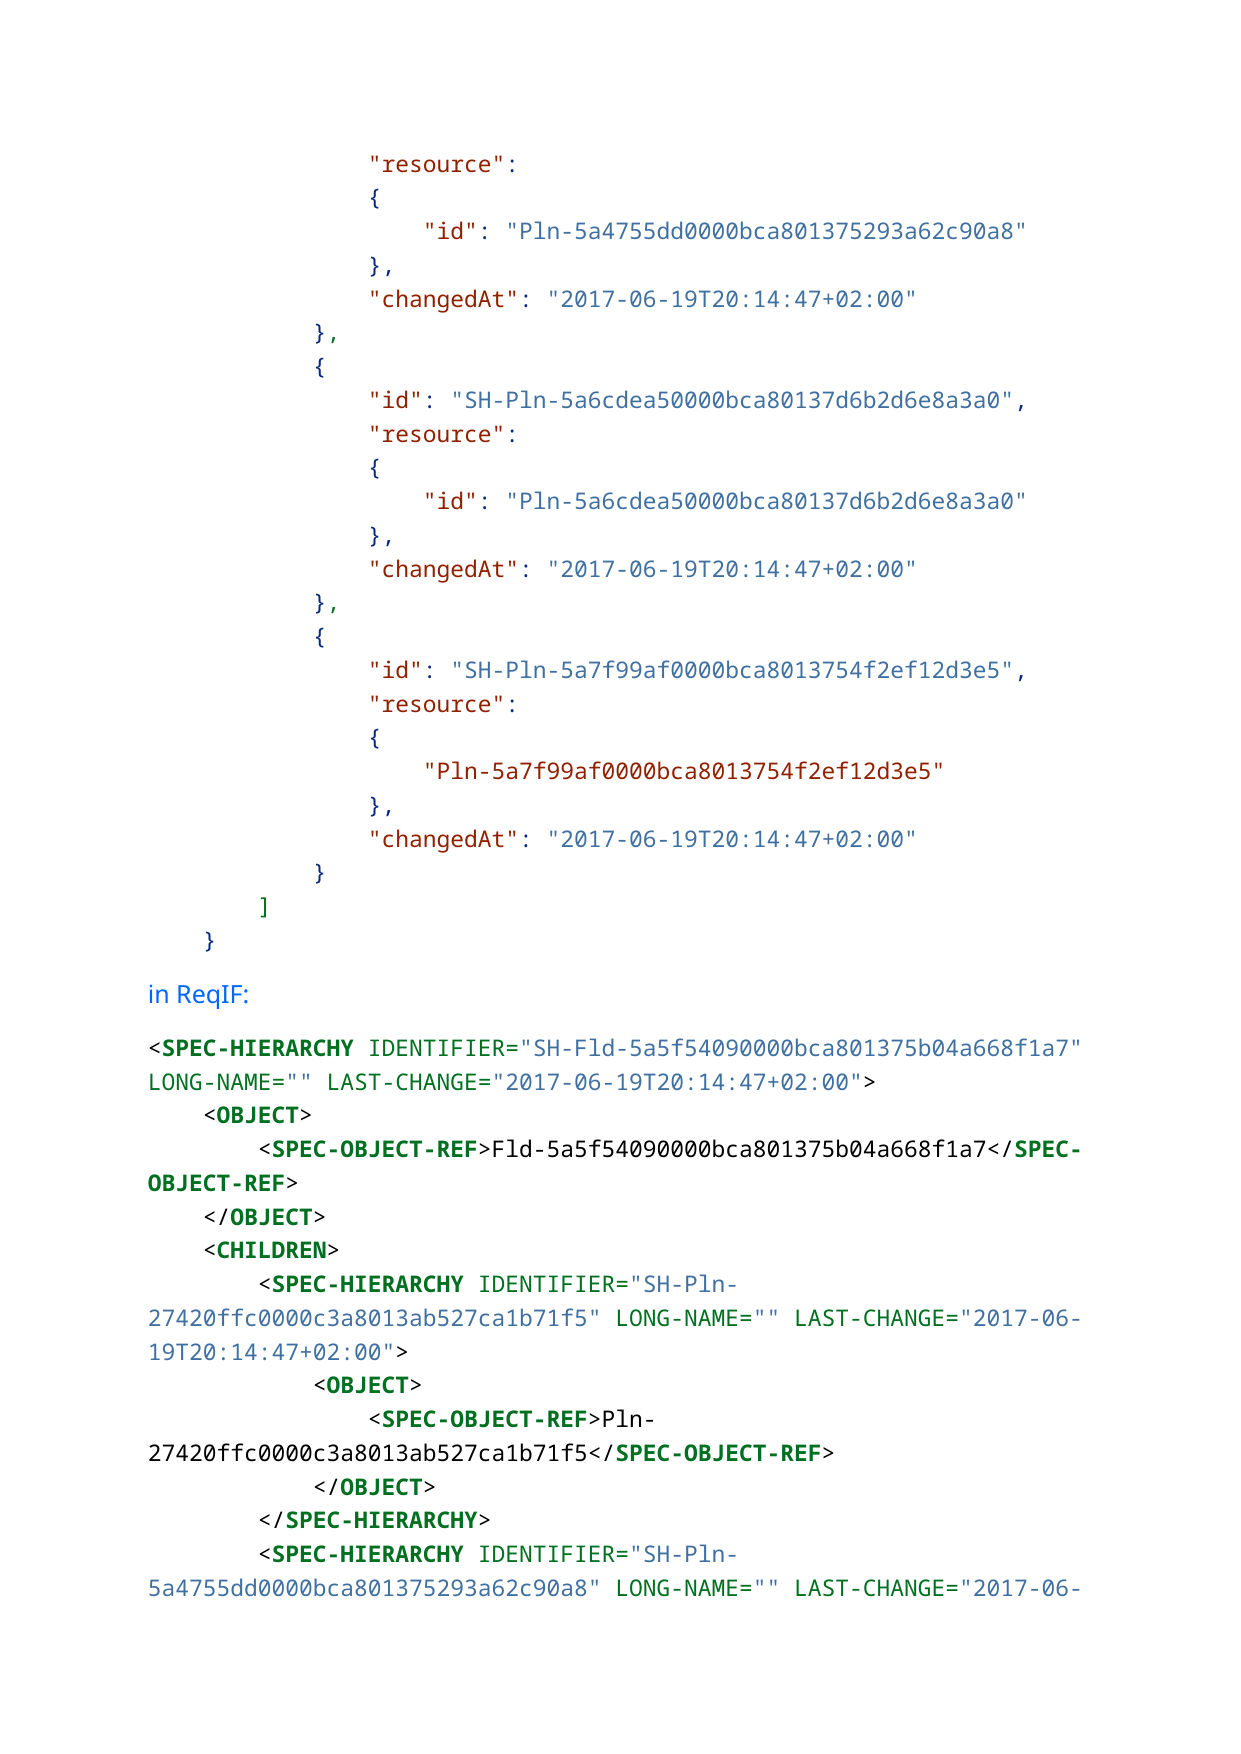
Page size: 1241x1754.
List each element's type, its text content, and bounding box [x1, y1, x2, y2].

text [148, 148, 1093, 955]
text in ReqIF: [148, 976, 1093, 1010]
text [148, 1032, 1093, 1603]
